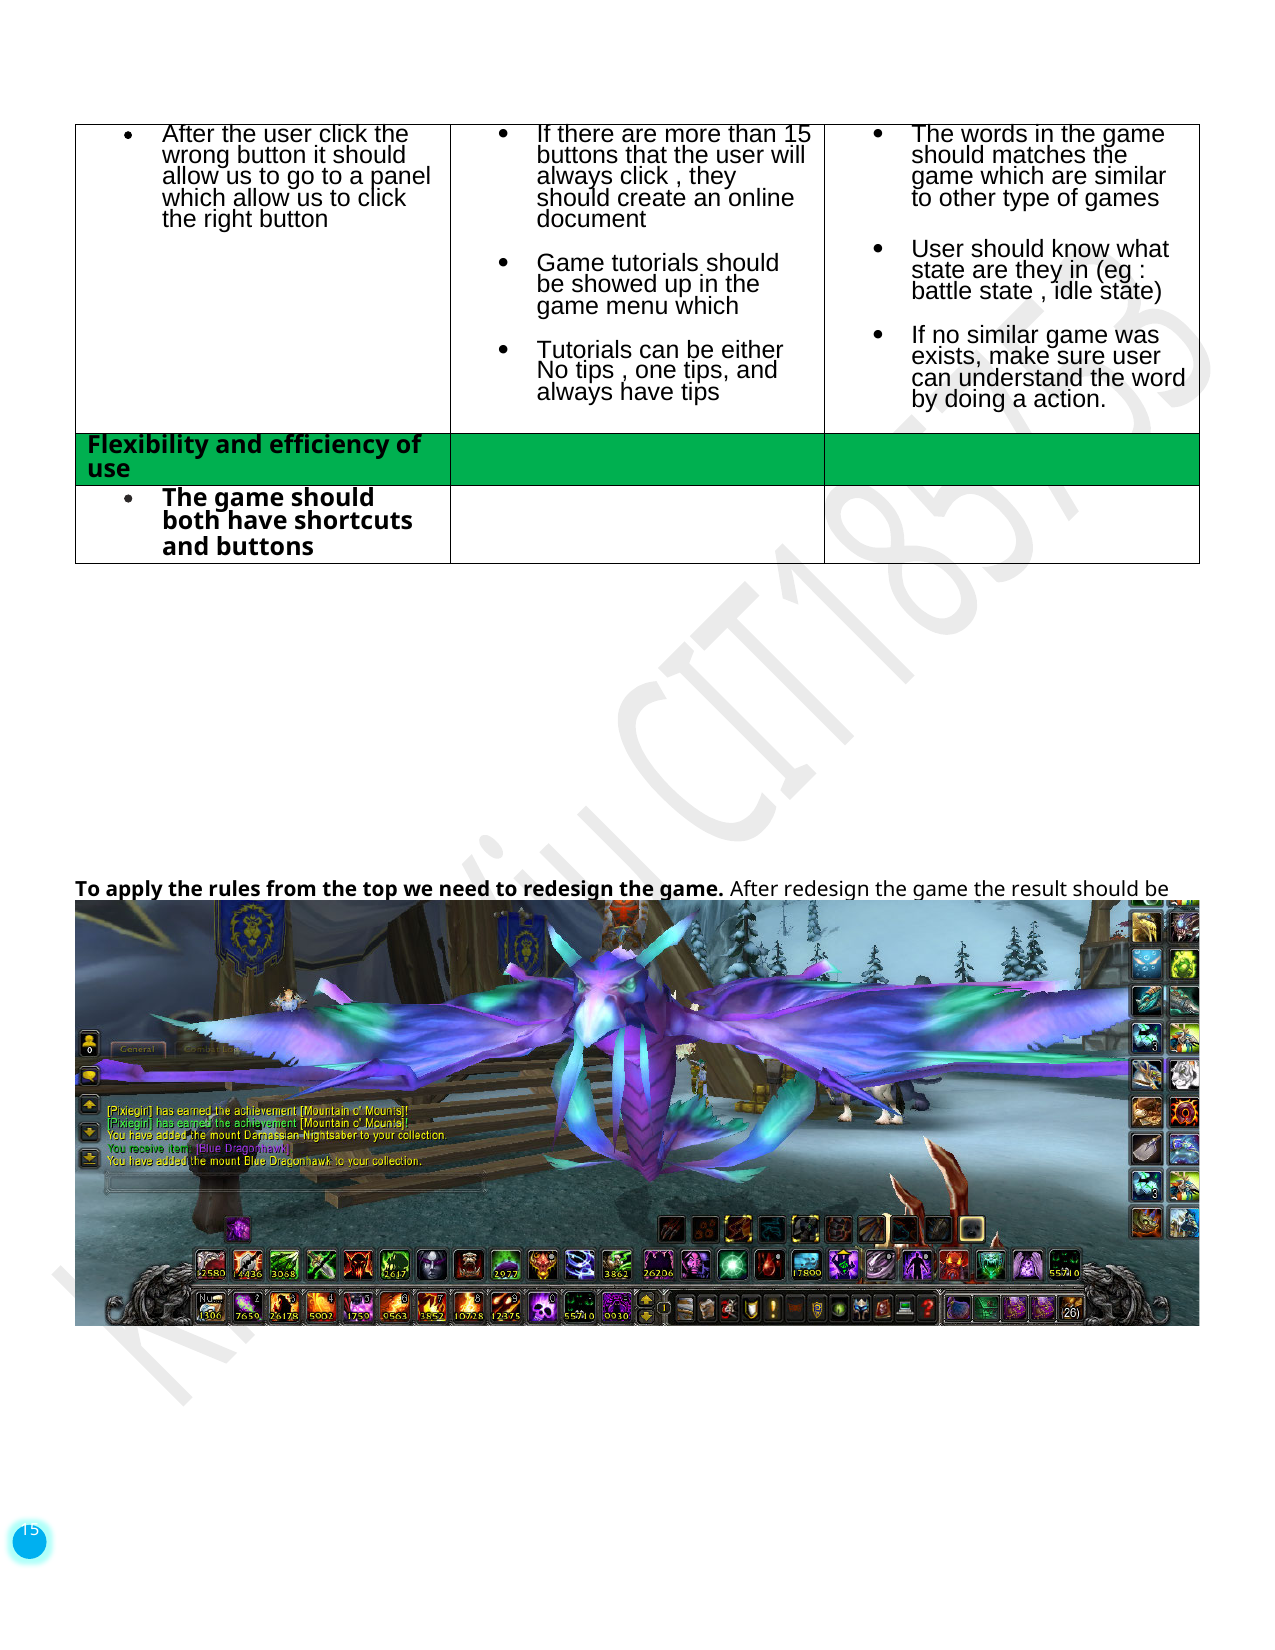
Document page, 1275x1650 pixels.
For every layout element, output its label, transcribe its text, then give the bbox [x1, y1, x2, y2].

table_cell [451, 486, 824, 562]
table_cell After the user click the wrong button it should allow us to go to a panel which allow us to click the right button [76, 125, 450, 432]
table_cell The words in the game should matches the game which are similar to other type of games User should know what state are they in (eg : battle state , idle state) If no similar game was exists, make sure user can understand the word by doing a action. [825, 125, 1199, 432]
table_cell The game should both have shortcuts and buttons [76, 486, 450, 562]
table_cell [825, 434, 1199, 485]
table_cell Flexibility and efficiency of use [76, 434, 450, 485]
table_cell [825, 486, 1199, 562]
text To apply the rules from the top we need to redesign the game. After redesign the game the result should be [75, 879, 1200, 900]
picture [75, 900, 1200, 1326]
table_cell [451, 434, 824, 485]
table_cell If there are more than 15 buttons that the user will always click , they should create an online document Game tutorials should be showed up in the game menu which Tutorials can be either No tips , one tips, and always have tips [451, 125, 824, 432]
